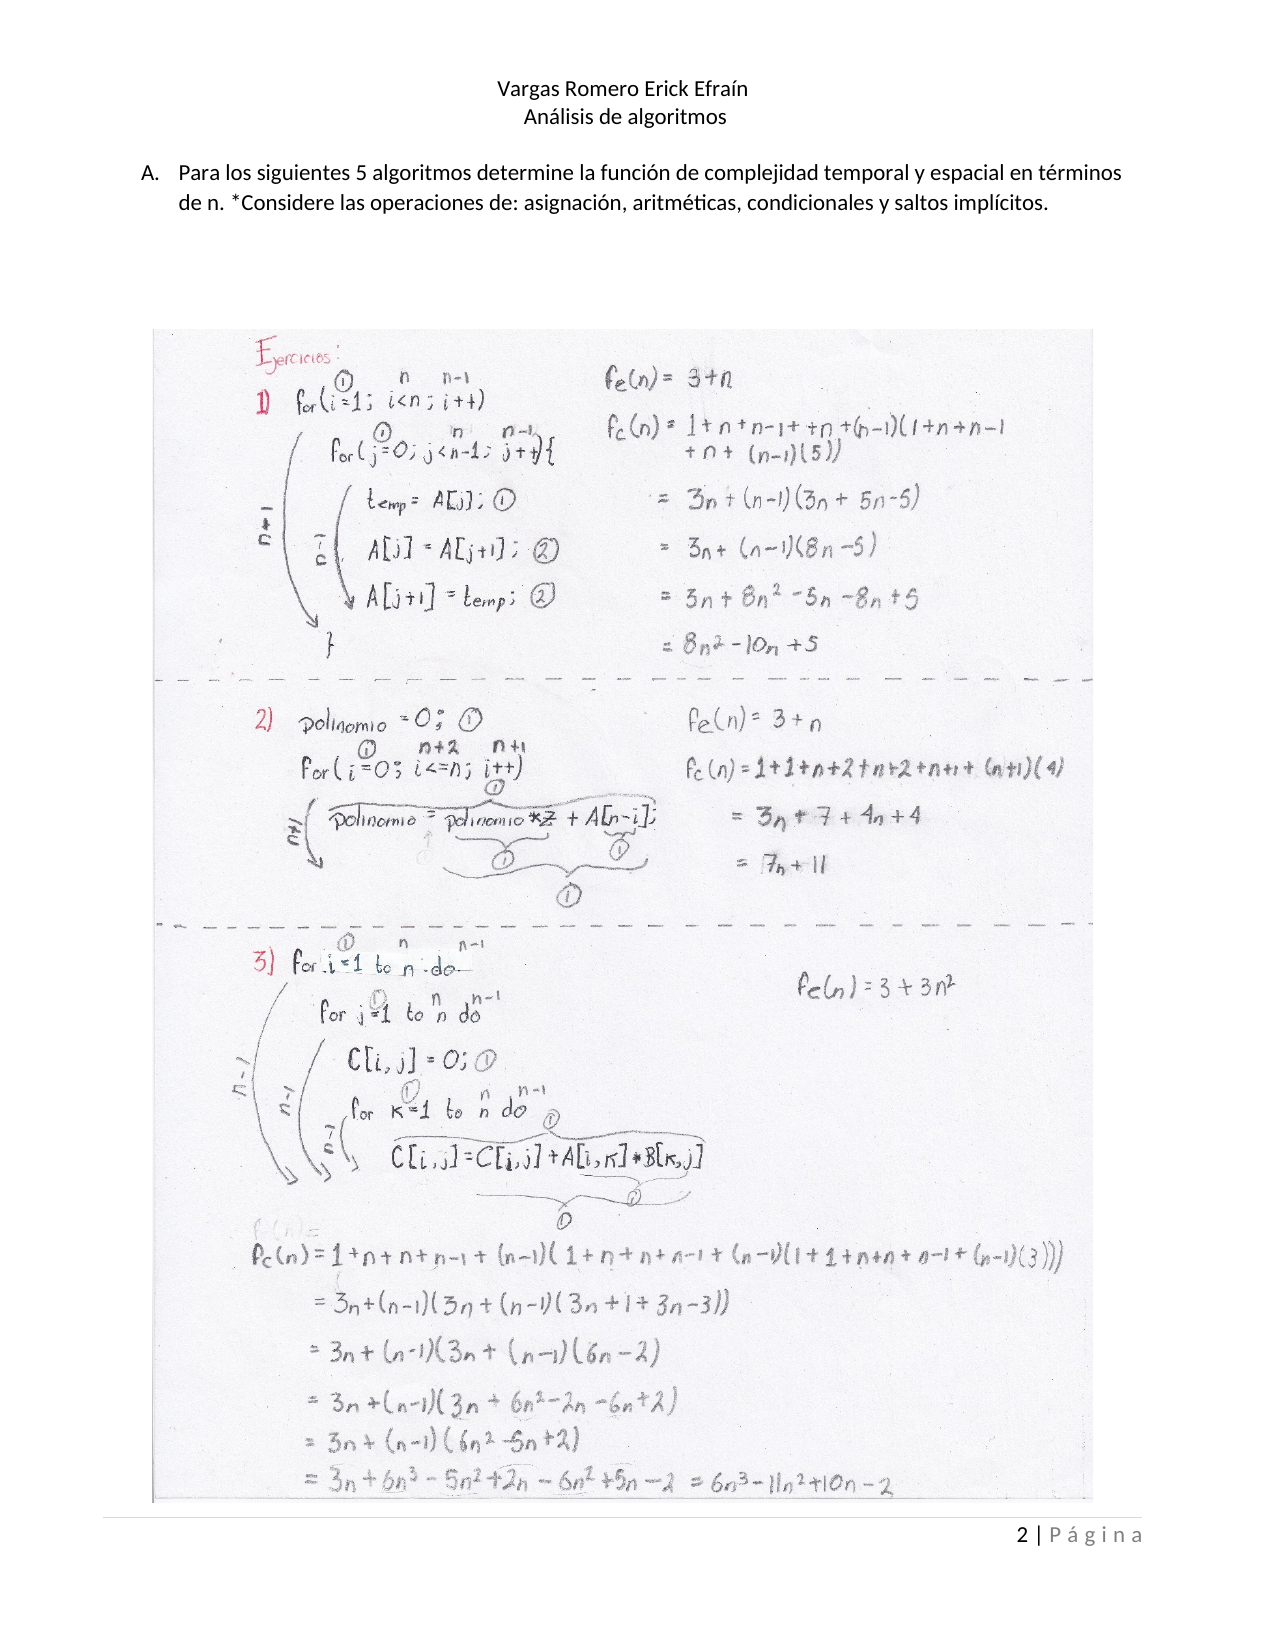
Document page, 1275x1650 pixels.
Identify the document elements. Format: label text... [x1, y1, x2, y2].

picture [152, 329, 1094, 1503]
list Para los siguientes 5 algoritmos determine la función de complejidad temporal y espacial en términos de n. *Considere las operaciones de: asignación, aritméticas, condicionales y saltos implícitos. [141, 158, 1142, 216]
